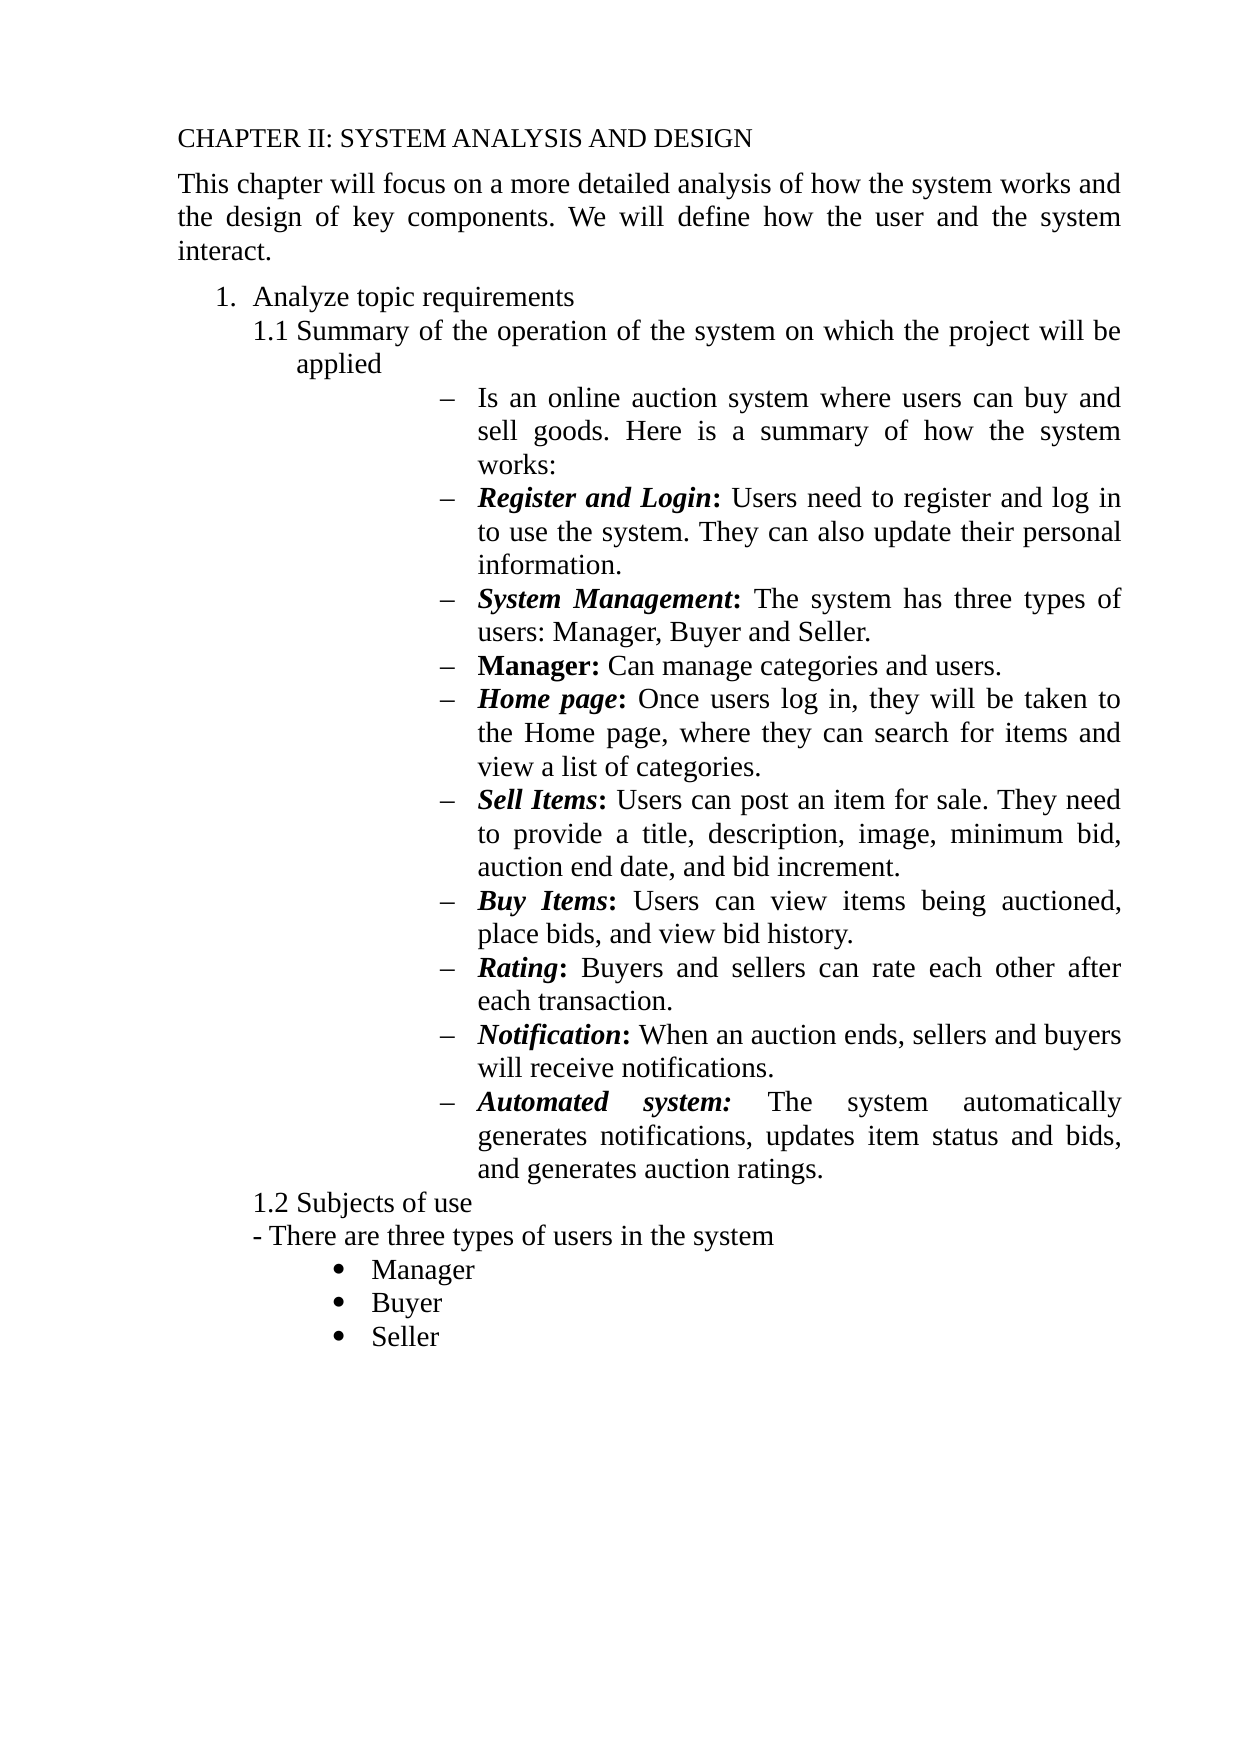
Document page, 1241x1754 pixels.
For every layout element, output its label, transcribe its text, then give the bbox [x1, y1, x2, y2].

list Is an online auction system where users can buy and sell goods. Here is a summary of how the system works: [440, 380, 1122, 480]
list Seller [333, 1319, 1122, 1353]
text This chapter will focus on a more detailed analysis of how the system works and the design of key components. We will define how the user and the system interact. [177, 166, 1122, 267]
list Summary of the operation of the system on which the project will be applied [252, 313, 1122, 380]
list Manager: Can manage categories and users. [440, 648, 1122, 682]
list Rating: Buyers and sellers can rate each other after each transaction. [440, 950, 1122, 1017]
list - There are three types of users in the system [252, 1218, 1122, 1252]
list System Management: The system has three types of users: Manager, Buyer and Seller. [440, 581, 1122, 648]
list Automated system: The system automatically generates notifications, updates item status and bids, and generates auction ratings. [440, 1084, 1122, 1185]
list Sell ​​Items: Users can post an item for sale. They need to provide a title, description, image, minimum bid, auction end date, and bid increment. [440, 782, 1122, 883]
list Analyze topic requirements [215, 279, 1122, 313]
list Home page: Once users log in, they will be taken to the Home page, where they can search for items and view a list of categories. [440, 682, 1122, 782]
list Subjects of use [252, 1185, 1122, 1218]
list Manager [333, 1252, 1122, 1285]
list Register and Login: Users need to register and log in to use the system. They can also update their personal information. [440, 480, 1122, 581]
list Notification: When an auction ends, sellers and buyers will receive notifications. [440, 1017, 1122, 1084]
list Buyer [333, 1285, 1122, 1319]
list Buy Items: Users can view items being auctioned, place bids, and view bid history. [440, 883, 1122, 950]
subtitle CHAPTER II: SYSTEM ANALYSIS AND DESIGN [177, 122, 1122, 153]
